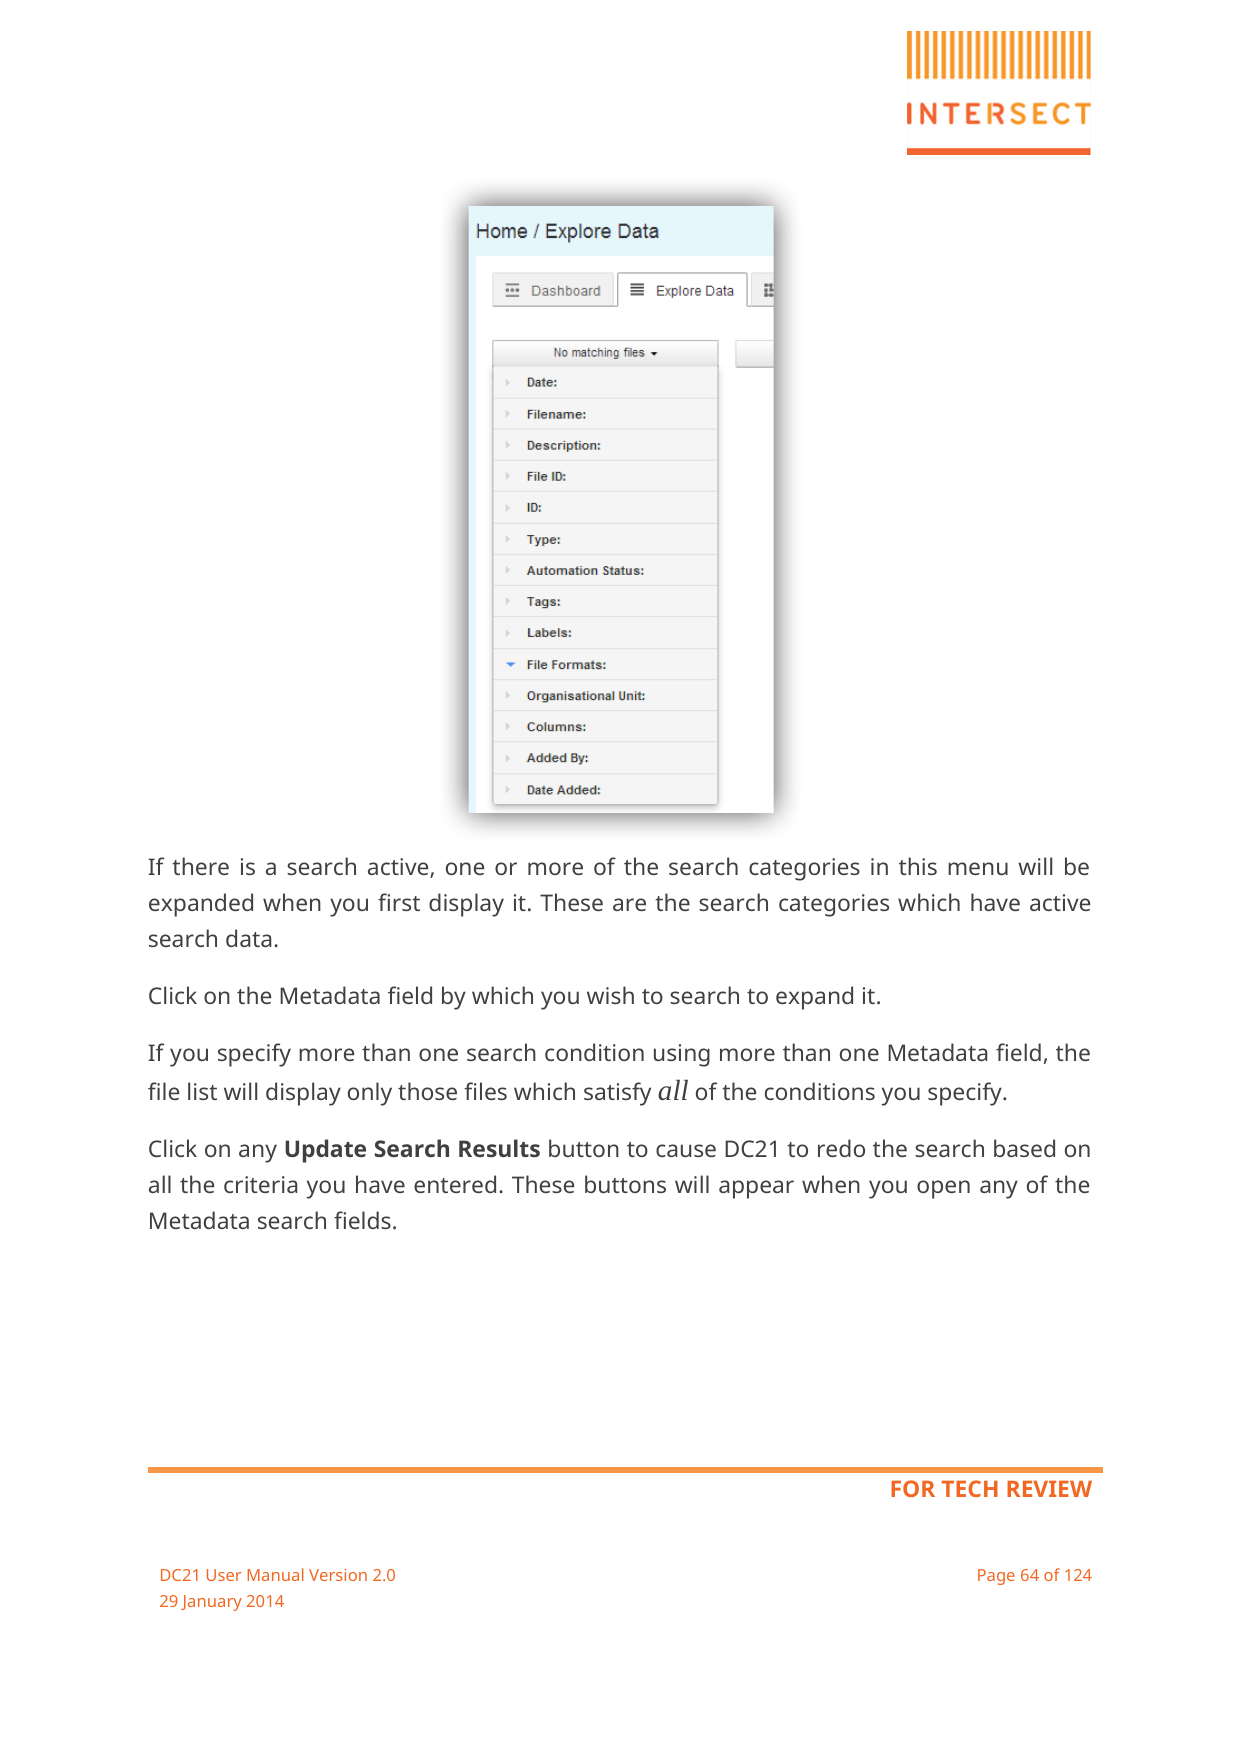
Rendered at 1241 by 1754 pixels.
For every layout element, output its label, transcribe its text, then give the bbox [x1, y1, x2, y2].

text Click on any Update Search Results button to cause DC21 to redo the search based on all the criteria you have entered. These buttons will appear when you open any of the Metadata search fields. [148, 1133, 1092, 1236]
picture [905, 29, 1093, 157]
text If there is a search active, one or more of the search categories in this menu will be expanded when you first display it. These are the search categories which have active search data. [148, 851, 1092, 954]
text If you specify more than one search condition using more than one Metadata field, the file list will display only those files which satisfy all of the conditions you specify. [148, 1037, 1092, 1107]
picture [468, 206, 774, 813]
text Click on the Metadata field by which you wish to search to expand it. [148, 980, 1092, 1011]
